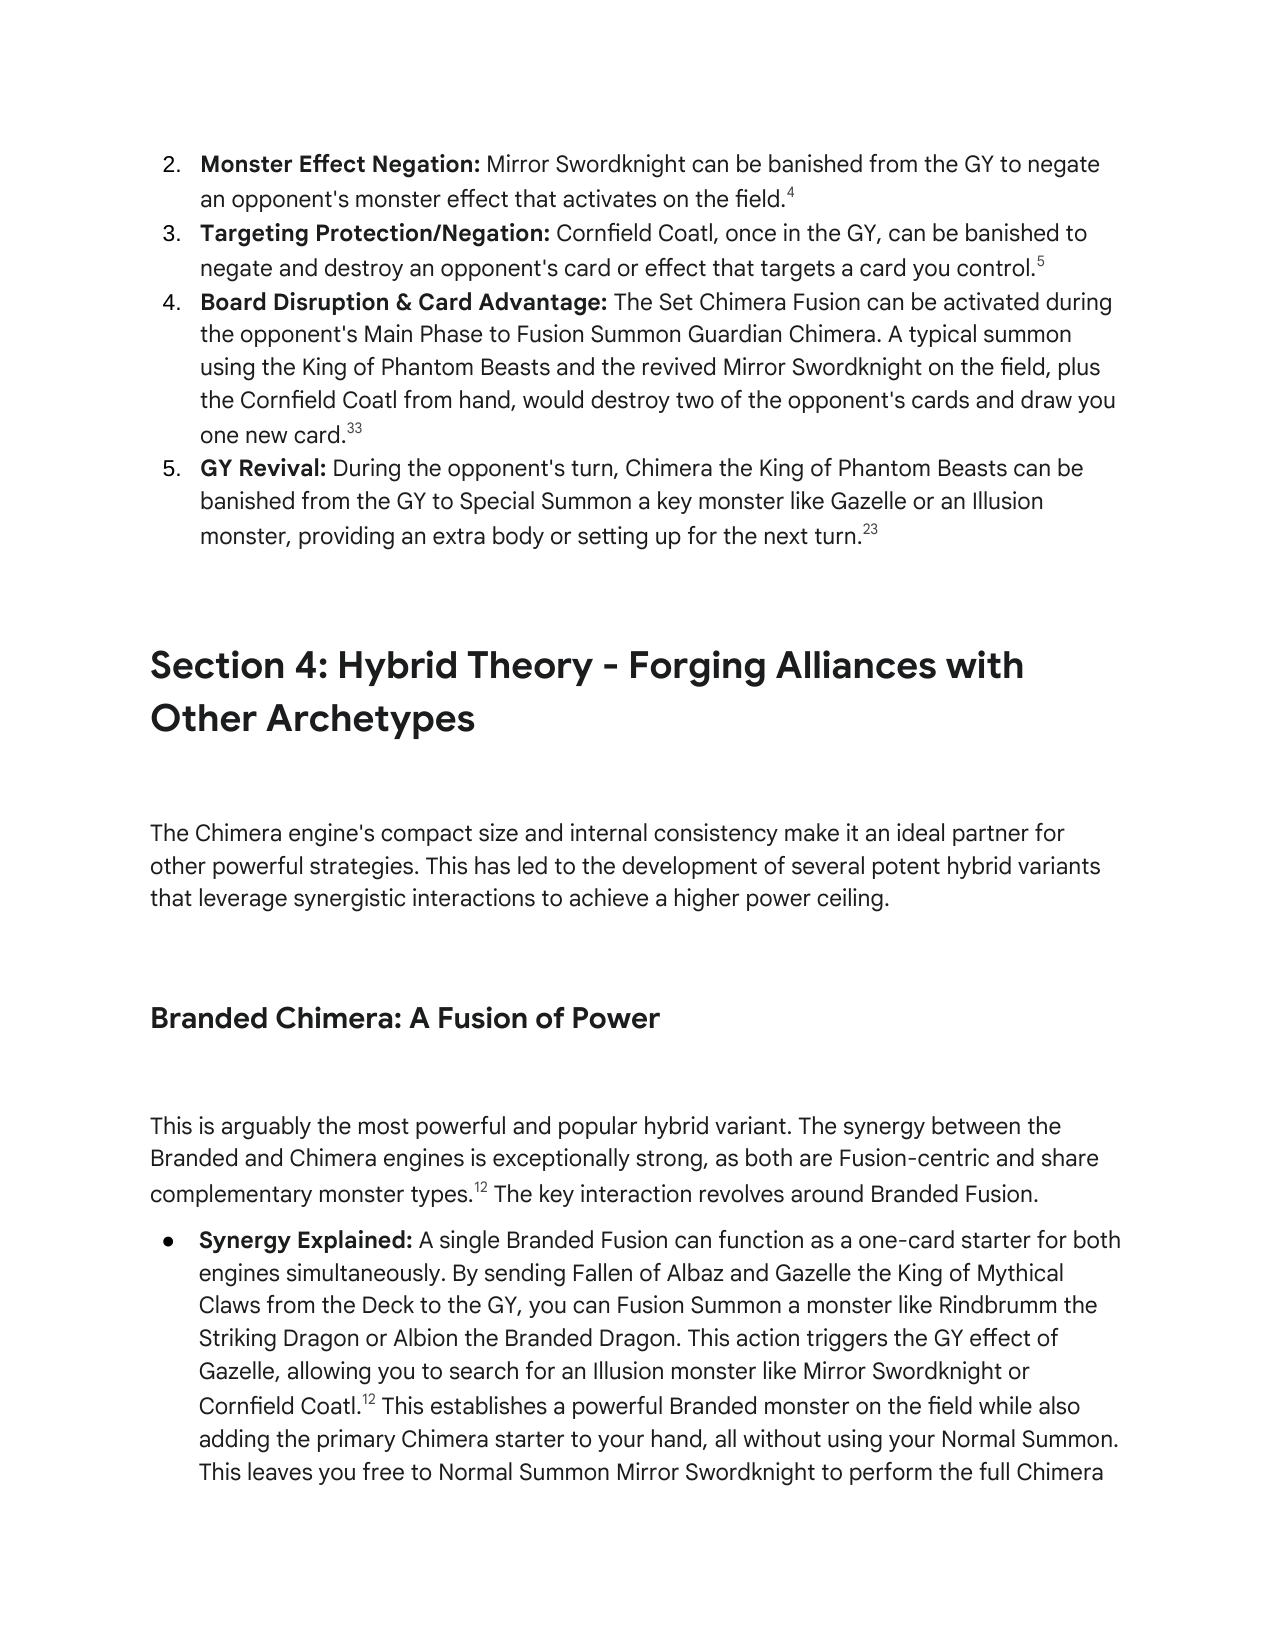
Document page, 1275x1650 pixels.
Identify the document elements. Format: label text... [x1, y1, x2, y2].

text This is arguably the most powerful and popular hybrid variant. The synergy between the Branded and Chimera engines is exceptionally strong, as both are Fusion-centric and share complementary monster types.12 The key interaction revolves around Branded Fusion. [150, 1112, 1125, 1209]
list Targeting Protection/Negation: Cornfield Coatl, once in the GY, can be banished to negate and destroy an opponent's card or effect that targets a card you control.5 [162, 219, 1125, 283]
subtitle Branded Chimera: A Fusion of Power [150, 1000, 1125, 1037]
text The Chimera engine's compact size and internal consistency make it an ideal partner for other powerful strategies. This has led to the development of several potent hybrid variants that leverage synergistic interactions to achieve a higher power ceiling. [150, 819, 1125, 913]
list GY Revival: During the opponent's turn, Chimera the King of Phantom Beasts can be banished from the GY to Special Summon a key monster like Gazelle or an Illusion monster, providing an extra body or setting up for the next turn.23 [162, 455, 1125, 552]
list Monster Effect Negation: Mirror Swordknight can be banished from the GY to negate an opponent's monster effect that activates on the field.4 [162, 150, 1125, 214]
subtitle Section 4: Hybrid Theory - Forging Alliances with Other Archetypes [150, 642, 1125, 742]
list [161, 1226, 1125, 1487]
list Board Disruption & Card Advantage: The Set Chimera Fusion can be activated during the opponent's Main Phase to Fusion Summon Guardian Chimera. A typical summon using the King of Phantom Beasts and the revived Mirror Swordknight on the field, plus the Cornfield Coatl from hand, would destroy two of the opponent's cards and draw you one new card.33 [162, 288, 1125, 450]
